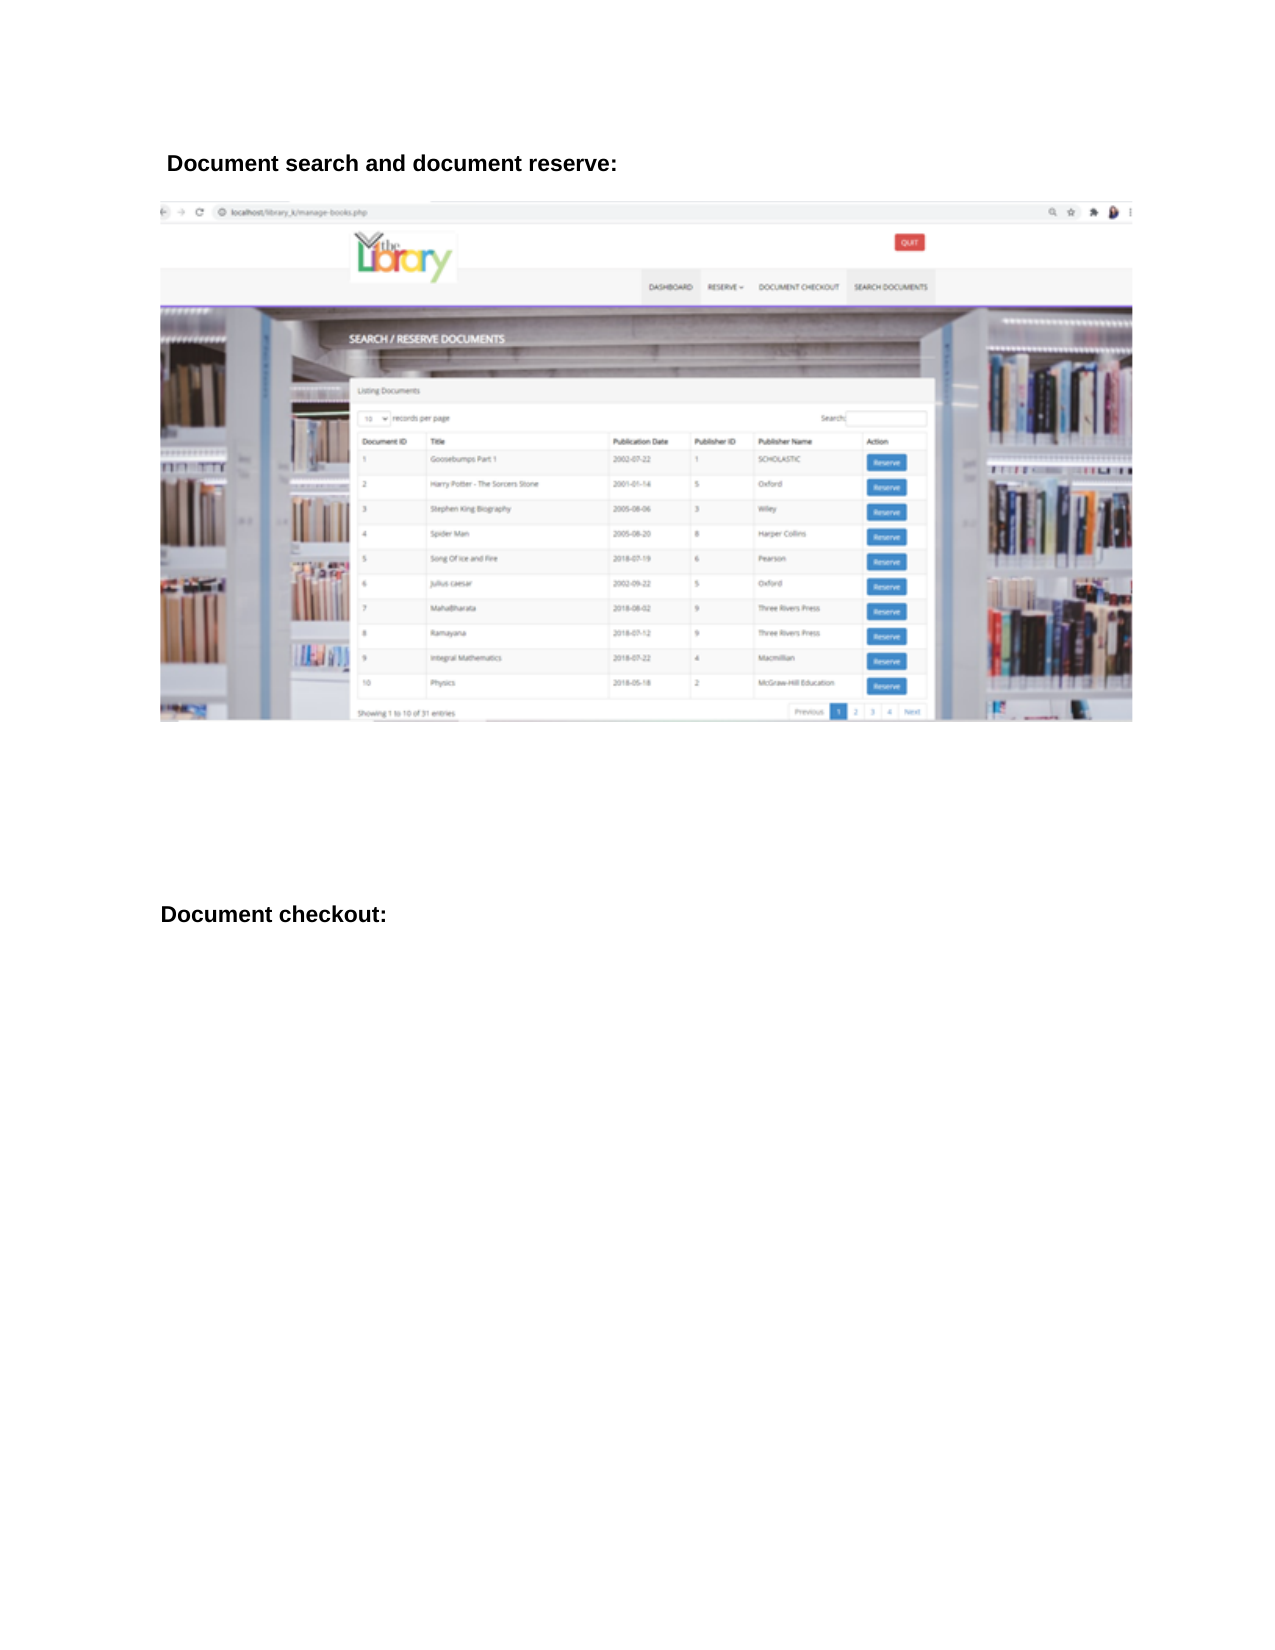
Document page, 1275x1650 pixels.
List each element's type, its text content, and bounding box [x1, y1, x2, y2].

text Document checkout: [160, 901, 1125, 927]
text Document search and document reserve: [160, 150, 1125, 176]
picture [160, 201, 1133, 722]
